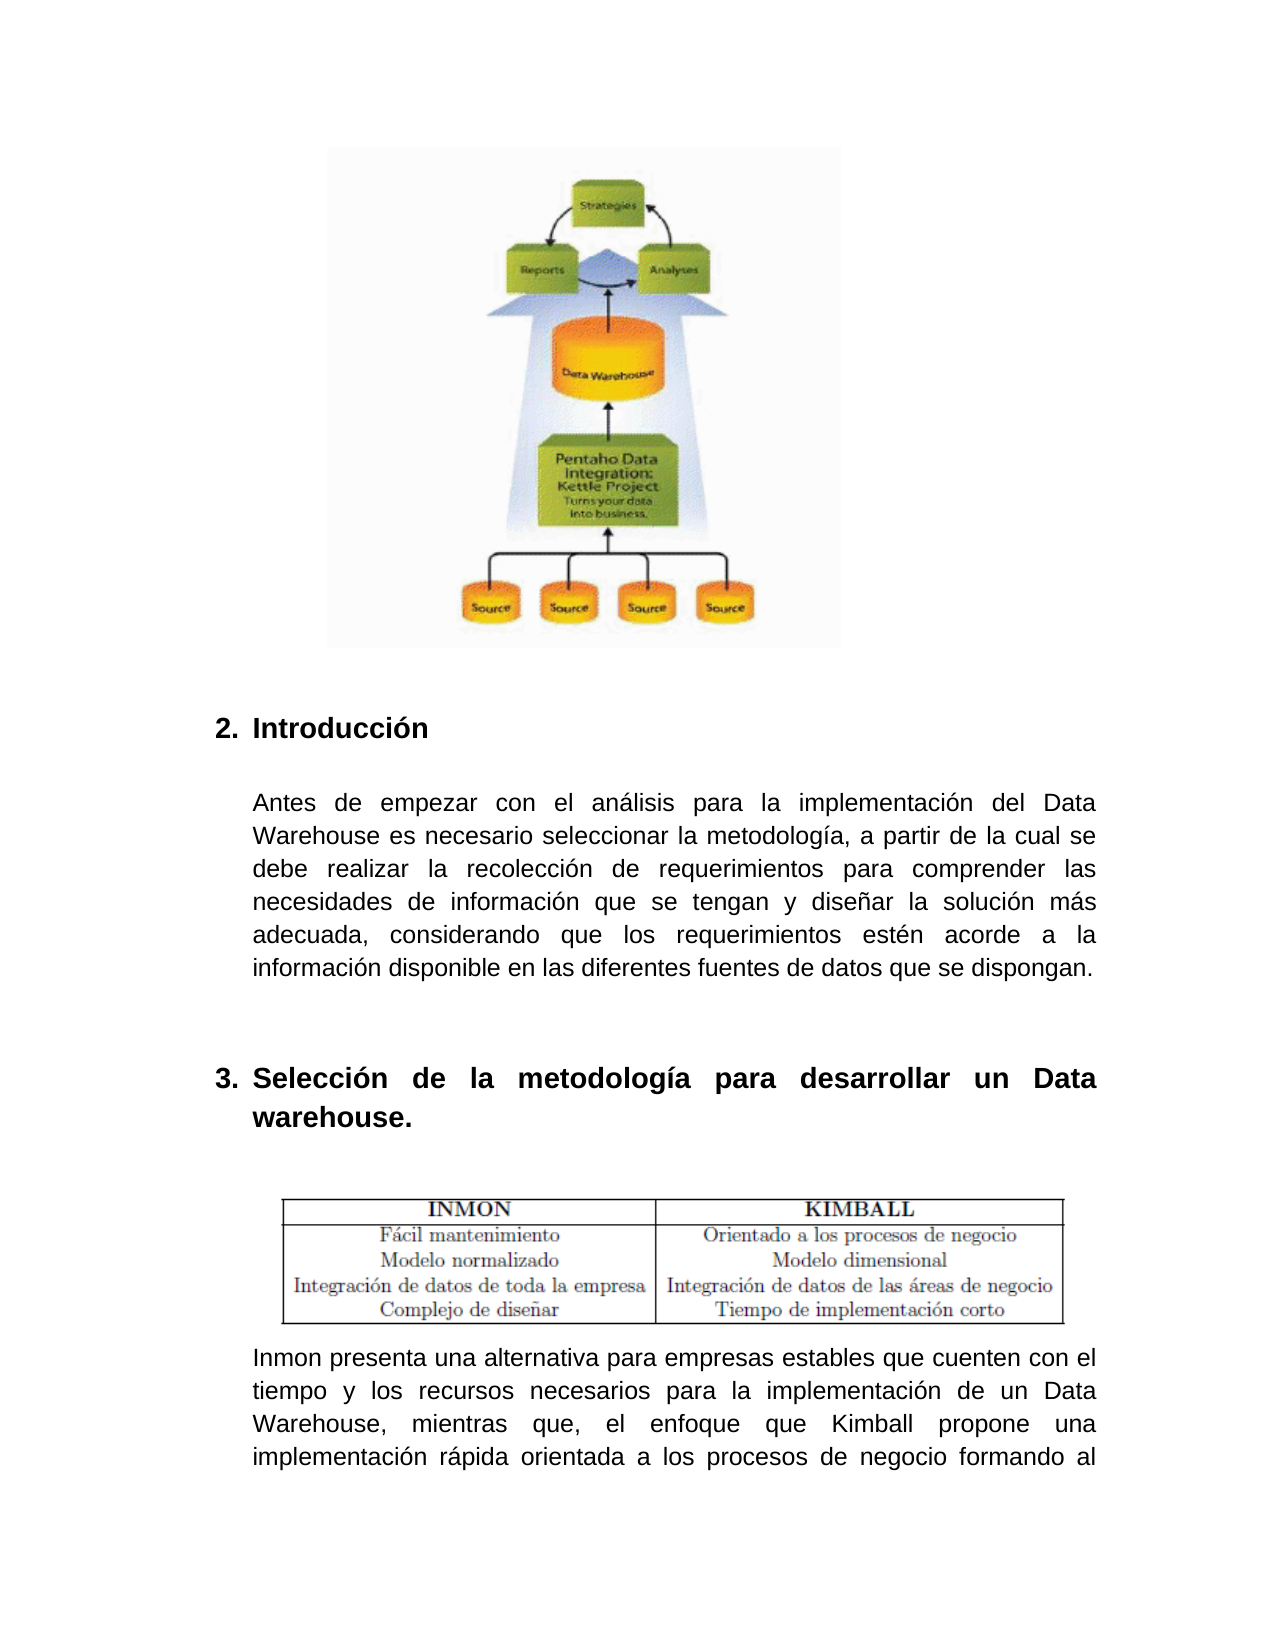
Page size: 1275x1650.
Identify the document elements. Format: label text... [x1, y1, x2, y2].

list Antes de empezar con el análisis para la implementación del Data Warehouse es necesario seleccionar la metodología, a partir de la cual se debe realizar la recolección de requerimientos para comprender las necesidades de información que se tengan y diseñar la solución más adecuada, considerando que los requerimientos estén acorde a la información disponible en las diferentes fuentes de datos que se dispongan. [252, 788, 1098, 982]
picture [252, 1171, 1081, 1339]
list Selección de la metodología para desarrollar un Data warehouse. [215, 1061, 1098, 1133]
list Introducción [215, 711, 1098, 745]
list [252, 1171, 1098, 1471]
picture [327, 147, 842, 648]
